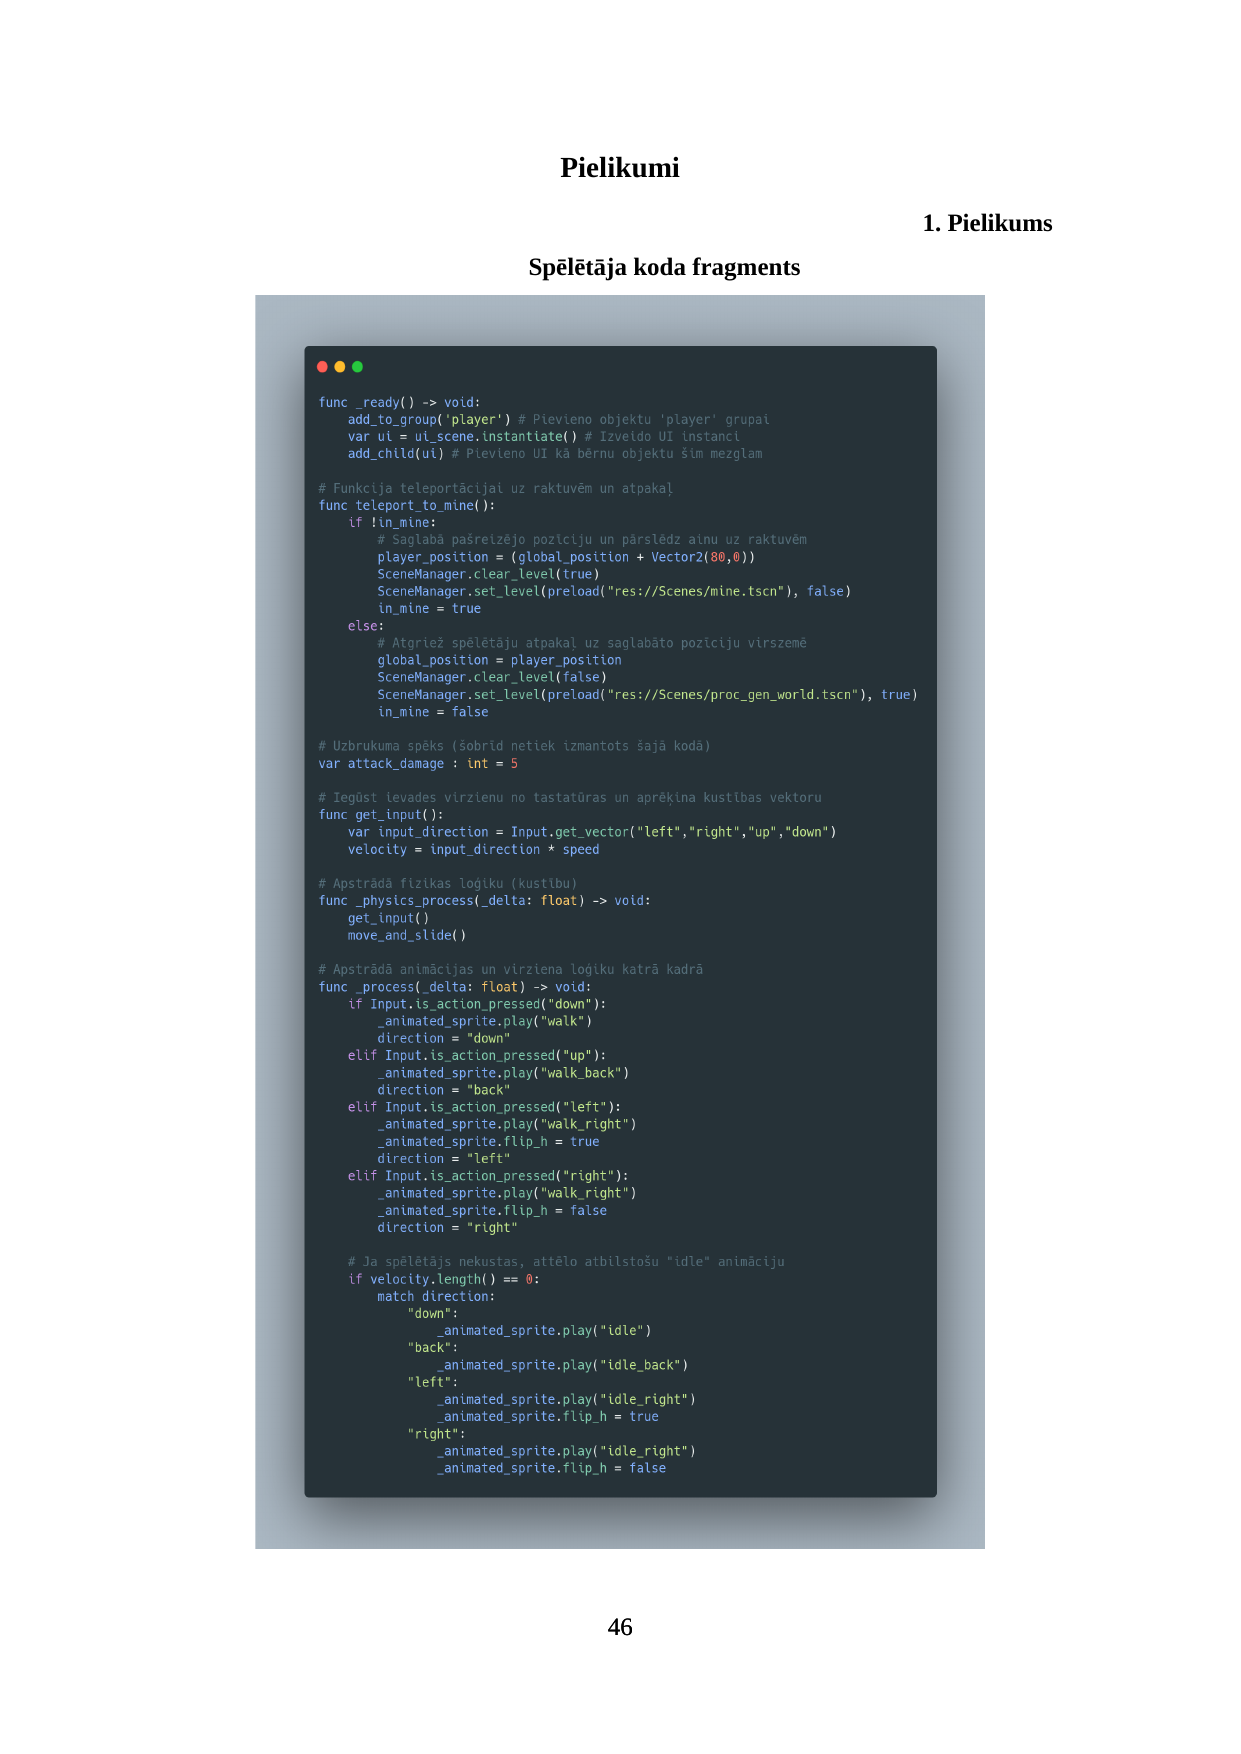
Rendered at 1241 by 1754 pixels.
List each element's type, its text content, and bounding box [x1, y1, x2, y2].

picture [255, 295, 985, 1549]
text 1. Pielikums [187, 208, 1053, 237]
subtitle Pielikumi [187, 150, 1053, 183]
text Spēlētāja koda fragments [187, 252, 1053, 280]
